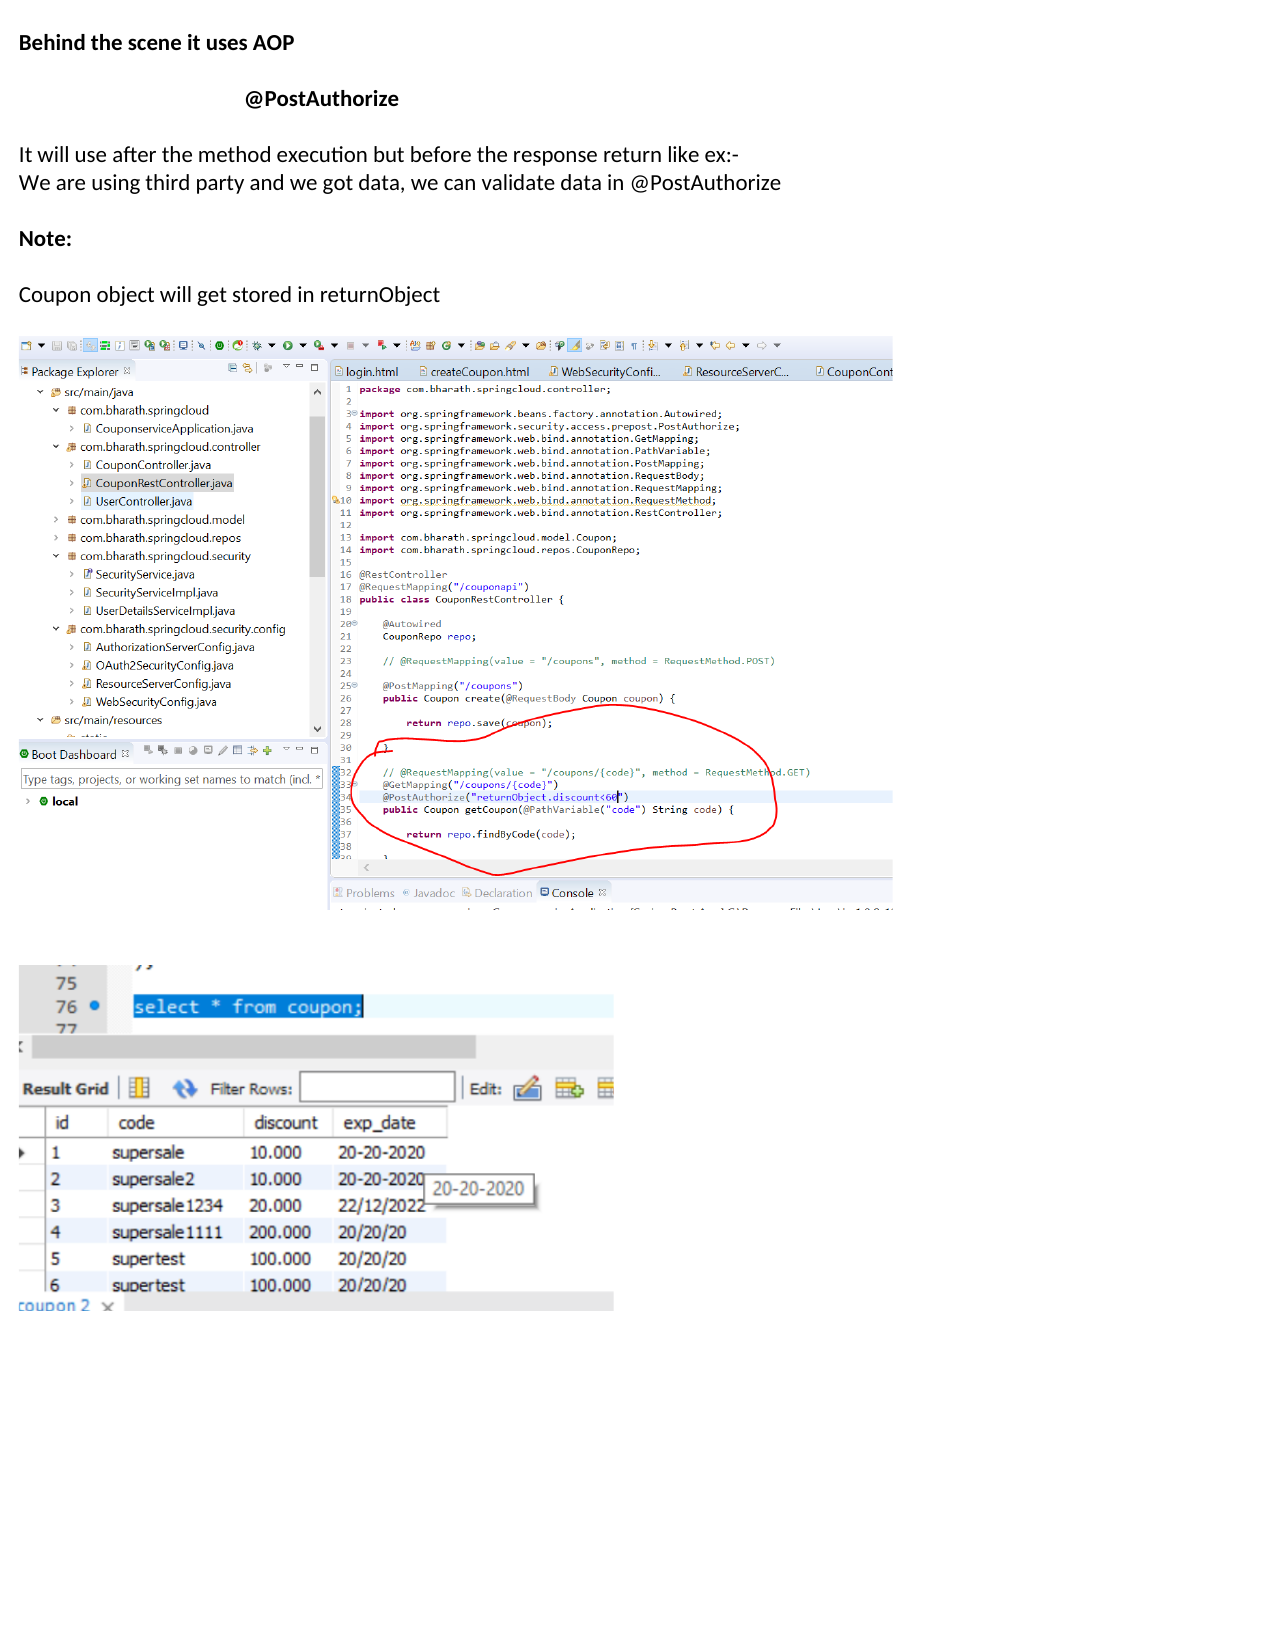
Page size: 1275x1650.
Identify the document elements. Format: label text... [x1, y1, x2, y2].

text It will use after the method execution but before the response return like ex:- [19, 140, 1247, 168]
picture [18, 965, 614, 1311]
text We are using third party and we got data, we can validate data in @PostAuthorize [19, 168, 1247, 196]
text Coupon object will get stored in returnObject [19, 280, 1247, 308]
text Note: [19, 224, 1247, 252]
text Behind the scene it uses AOP [19, 28, 1247, 56]
picture [18, 336, 893, 910]
text @PostAuthorize [244, 84, 1247, 112]
